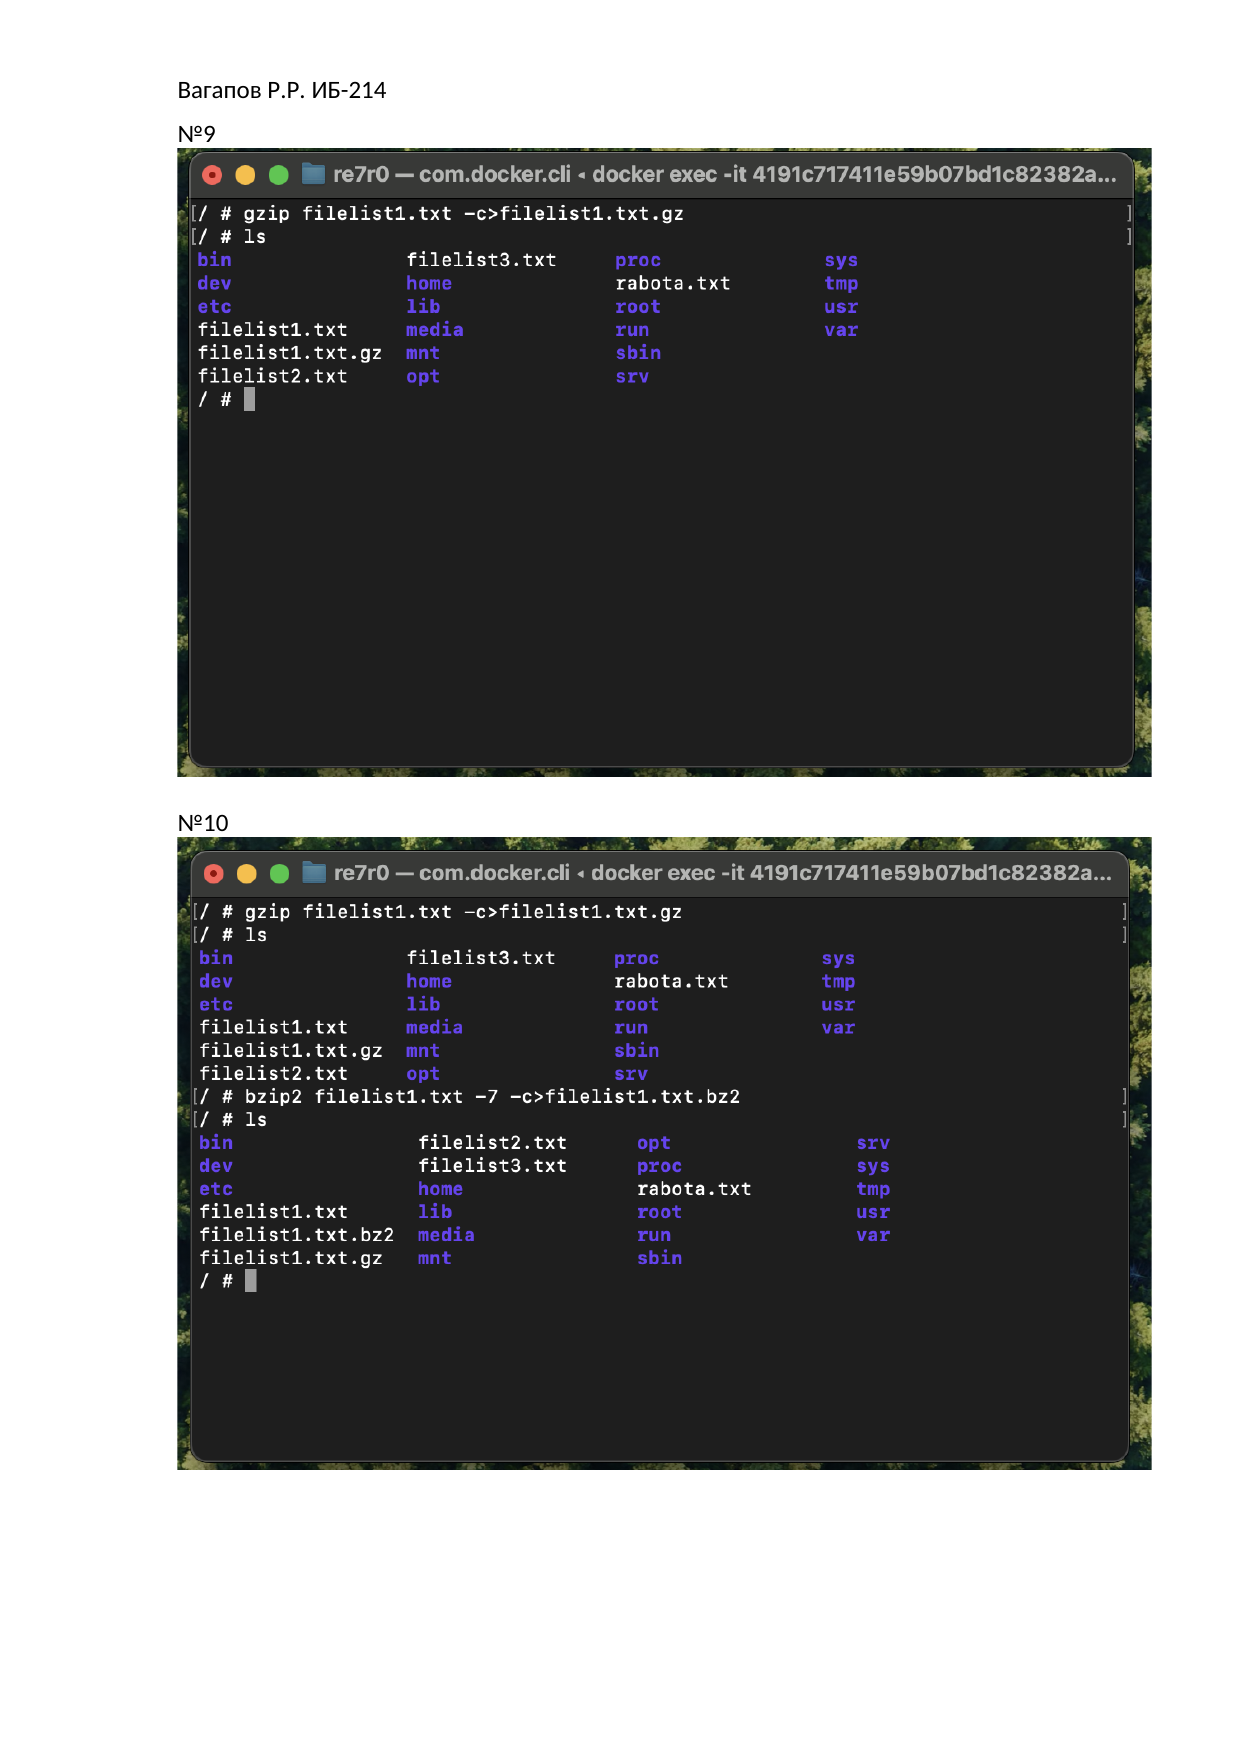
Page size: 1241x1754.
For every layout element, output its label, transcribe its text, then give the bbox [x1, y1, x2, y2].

picture [177, 837, 1152, 1470]
text №10 [177, 807, 1152, 837]
text №9 [177, 118, 1152, 148]
picture [177, 148, 1152, 777]
